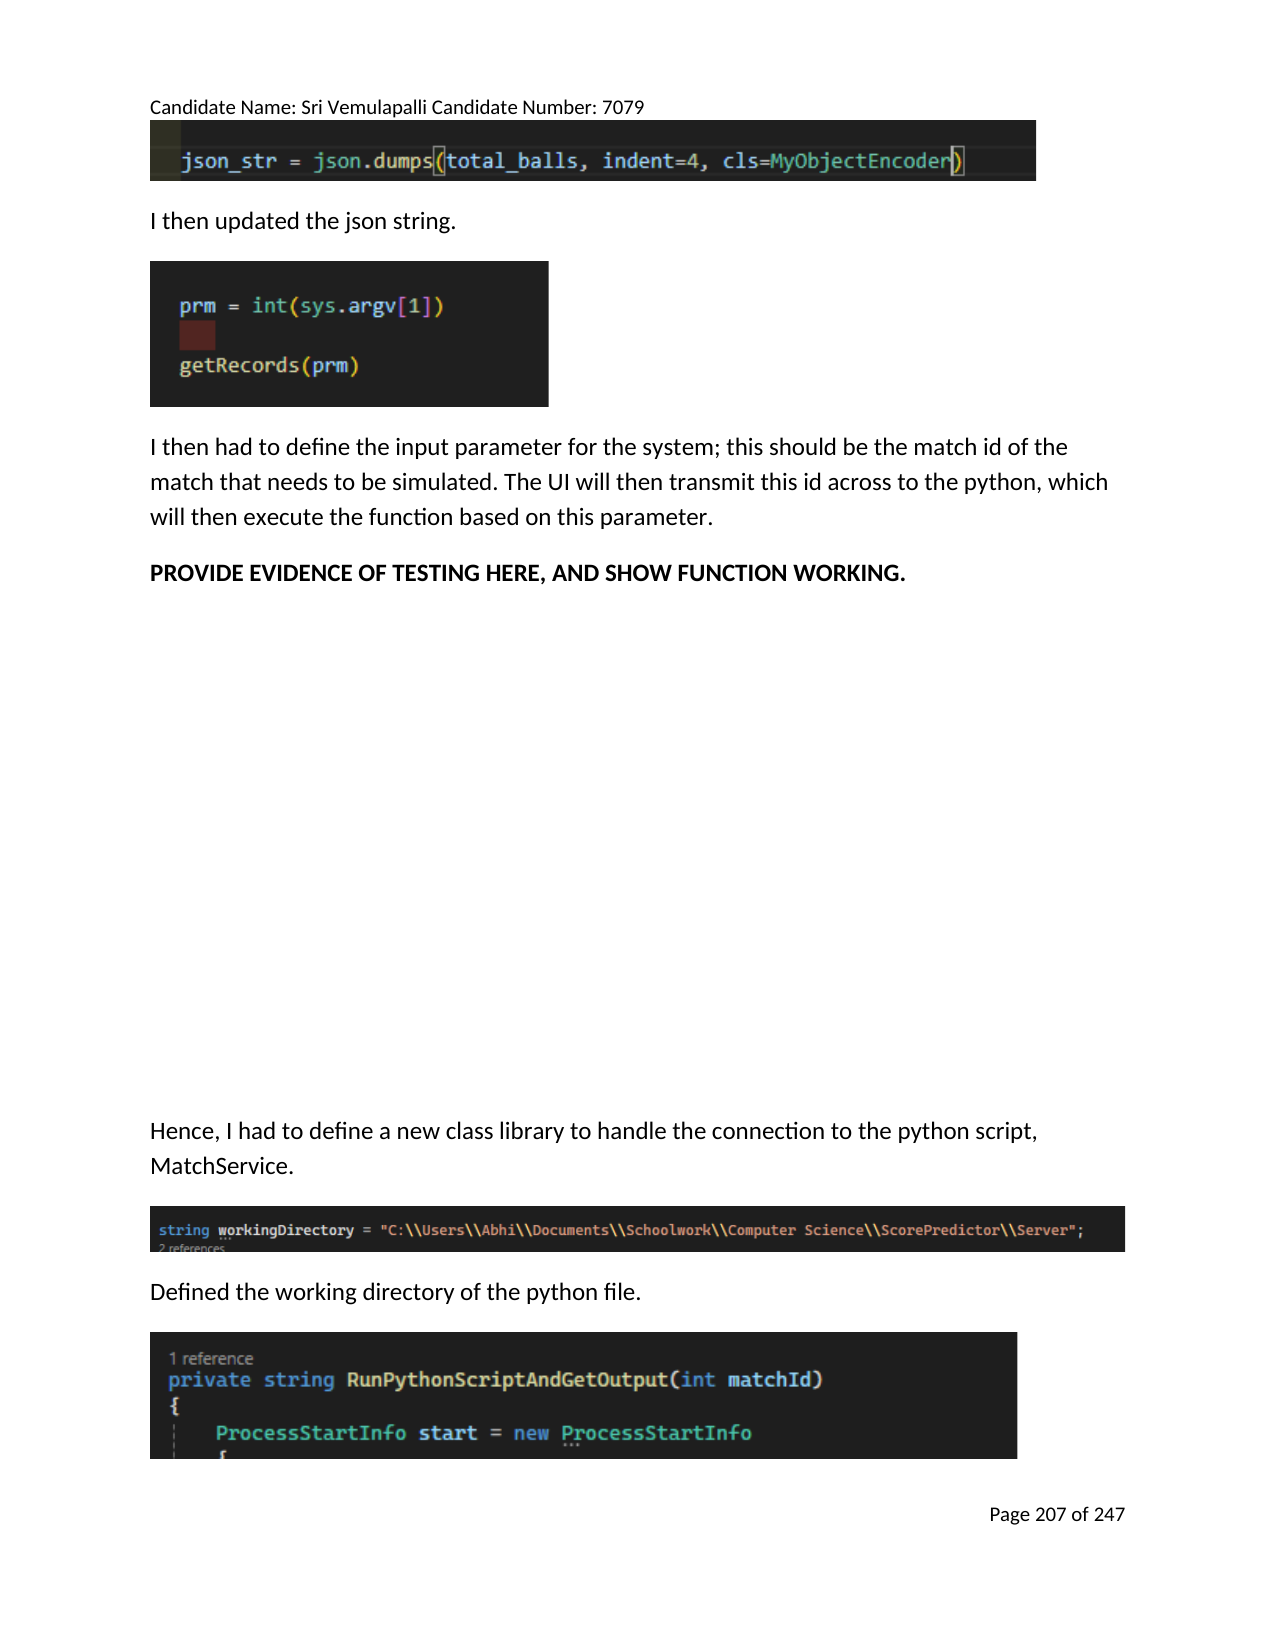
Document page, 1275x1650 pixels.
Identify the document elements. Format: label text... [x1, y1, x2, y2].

text Defined the working directory of the python file. [150, 1277, 1125, 1307]
picture [150, 120, 1037, 181]
text I then updated the json string. [150, 206, 1125, 236]
text Hence, I had to define a new class library to handle the connection to the python script, MatchService. [150, 1115, 1125, 1181]
text PROVIDE EVIDENCE OF TESTING HERE, AND SHOW FUNCTION WORKING. [150, 557, 1125, 588]
picture [150, 1206, 1125, 1252]
text I then had to define the input parameter for the system; this should be the match id of the match that needs to be simulated. The UI will then transmit this id across to the python, which will then execute the function based on this parameter. [150, 431, 1125, 532]
picture [150, 1332, 1018, 1459]
picture [150, 261, 549, 407]
